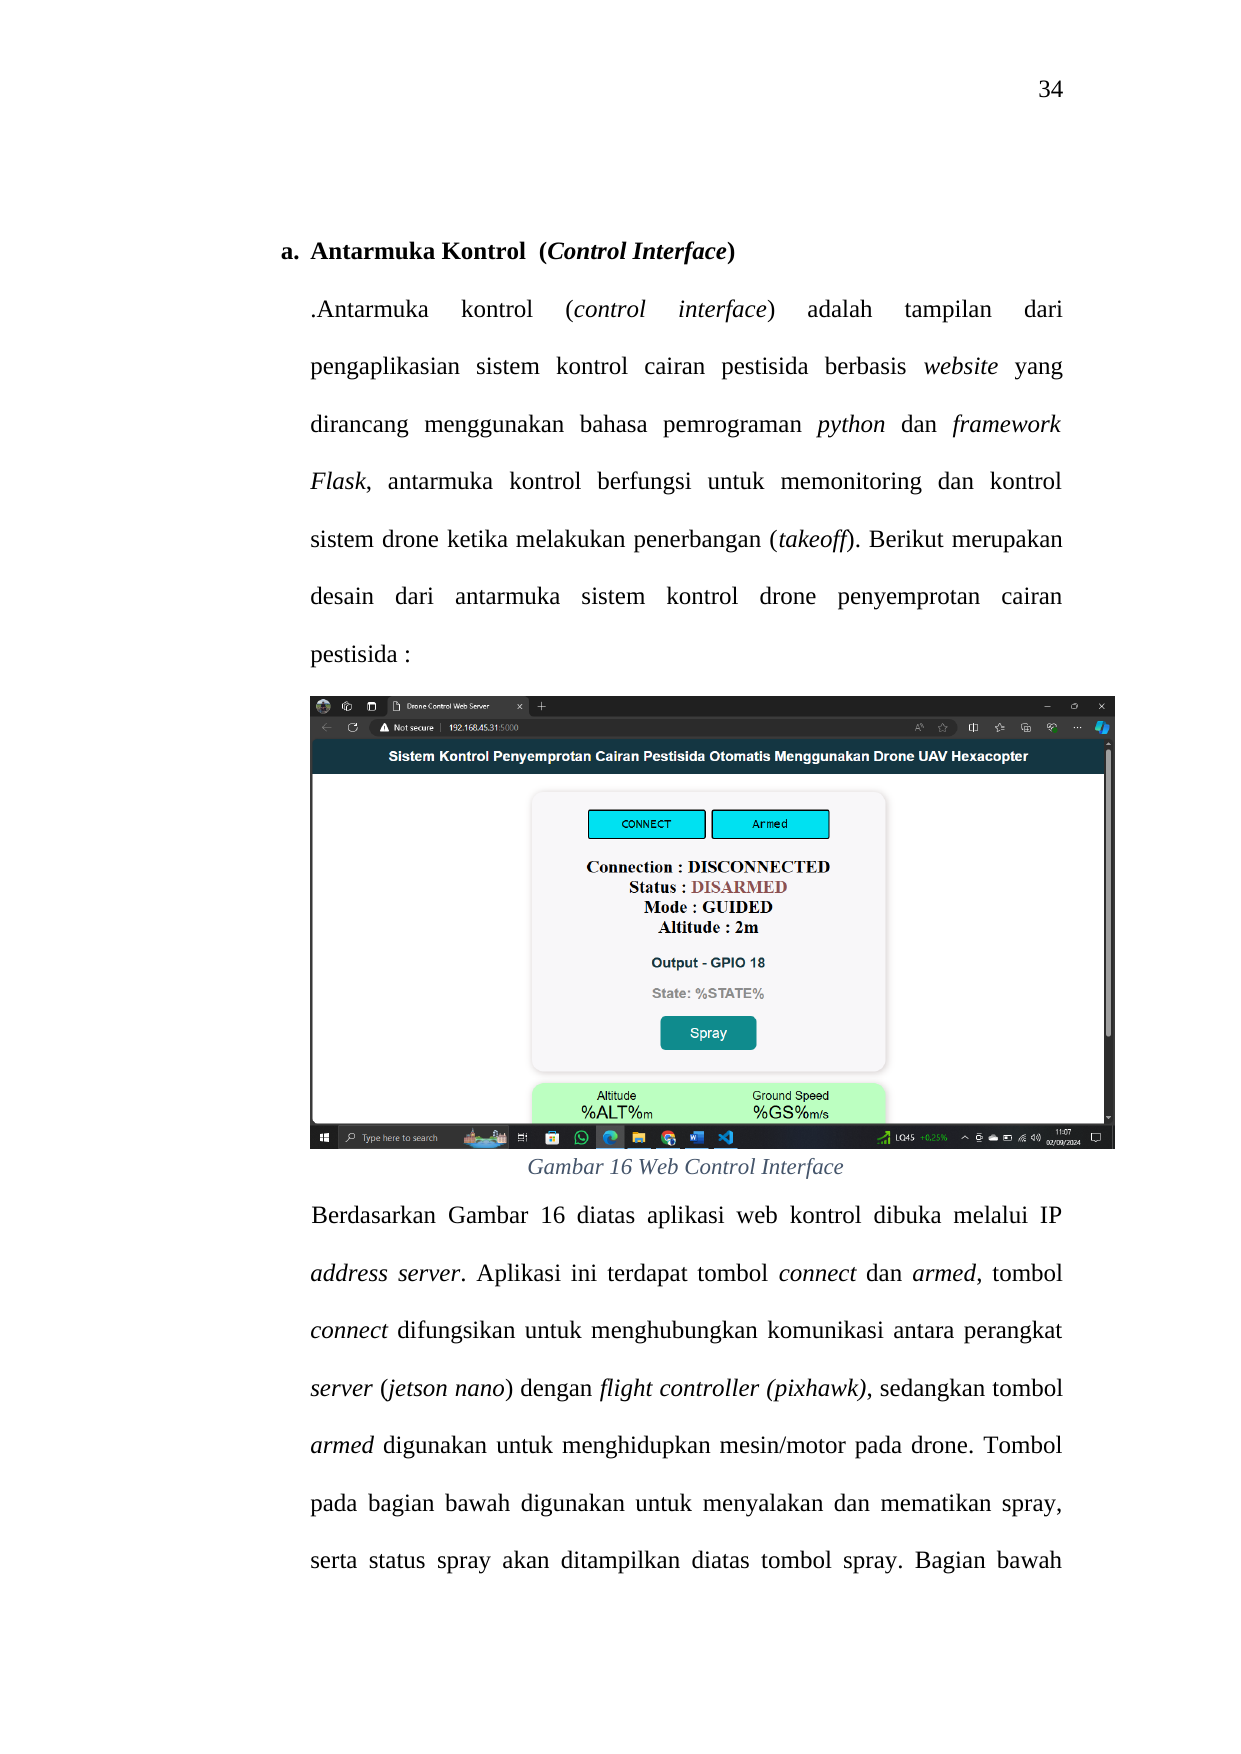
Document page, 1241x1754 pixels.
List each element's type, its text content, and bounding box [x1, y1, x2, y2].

list .Antarmuka kontrol (control interface) adalah tampilan dari pengaplikasian sistem kontrol cairan pestisida berbasis website yang dirancang menggunakan bahasa pemrograman python dan framework Flask, antarmuka kontrol berfungsi untuk memonitoring dan kontrol sistem drone ketika melakukan penerbangan (takeoff). Berikut merupakan desain dari antarmuka sistem kontrol drone penyemprotan cairan pestisida : [310, 294, 1063, 667]
picture [310, 696, 1115, 1149]
list Antarmuka Kontrol (Control Interface) [281, 236, 1063, 265]
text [310, 1200, 1063, 1574]
